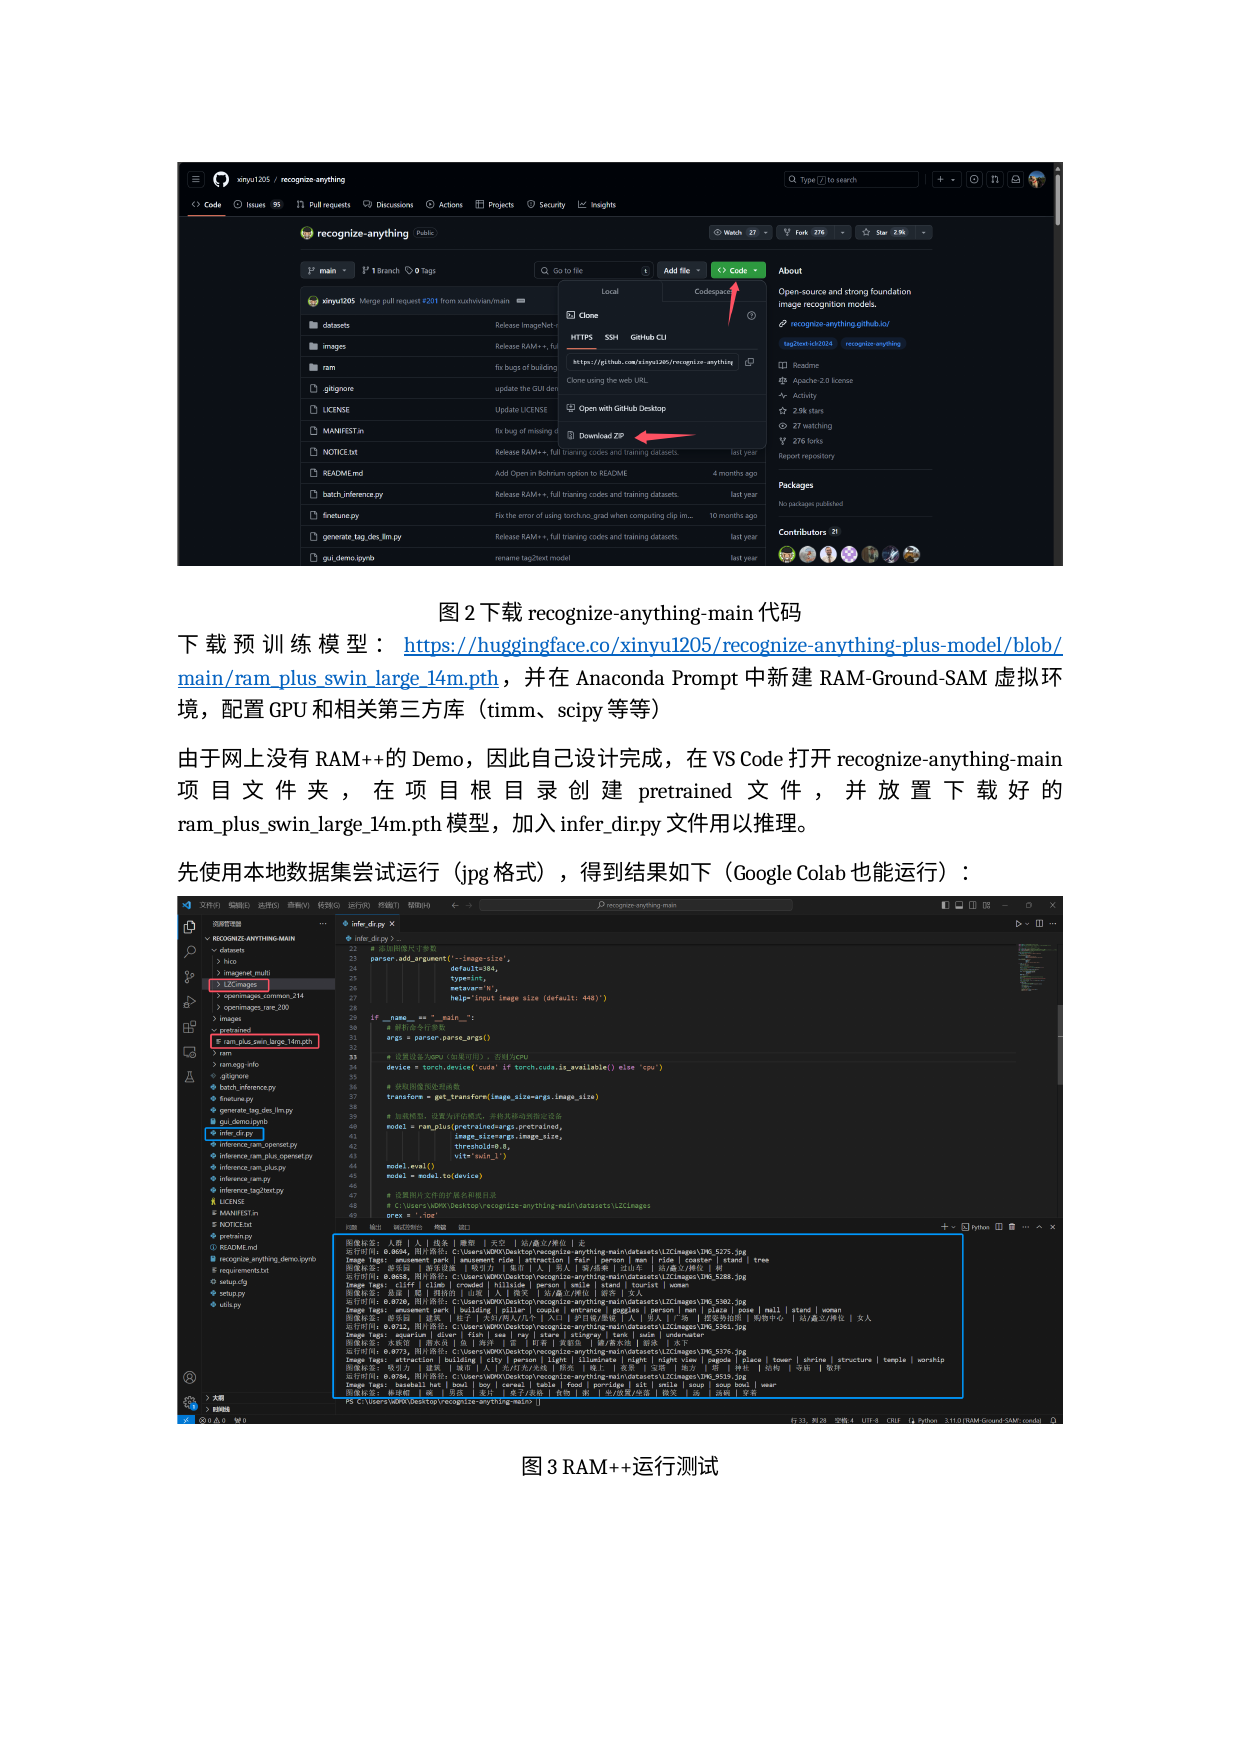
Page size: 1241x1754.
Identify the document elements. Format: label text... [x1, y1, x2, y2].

text 先使用本地数据集尝试运行（jpg格式），得到结果如下（Google Colab也能运行）： [177, 854, 1063, 887]
text 由于网上没有RAM++的Demo，因此自己设计完成，在VS Code打开recognize-anything-main项目文件夹，在项目根目录创建pretrained文件，并放置下载好的ram_plus_swin_large_14m.pth模型，加入infer_dir.py文件用以推理。 [177, 740, 1063, 838]
text 图3 RAM++运行测试 [177, 1449, 1063, 1481]
picture [177, 896, 1063, 1424]
picture [177, 162, 1063, 566]
text 下载预训练模型：https://huggingface.co/xinyu1205/recognize-anything-plus-model/blob/main/ram_plus_swin_large_14m.pth，并在Anaconda Prompt中新建RAM-Ground-SAM虚拟环境，配置GPU和相关第三方库（timm、scipy等等） [177, 627, 1063, 724]
text 图2 下载recognize-anything-main代码 [177, 594, 1063, 627]
